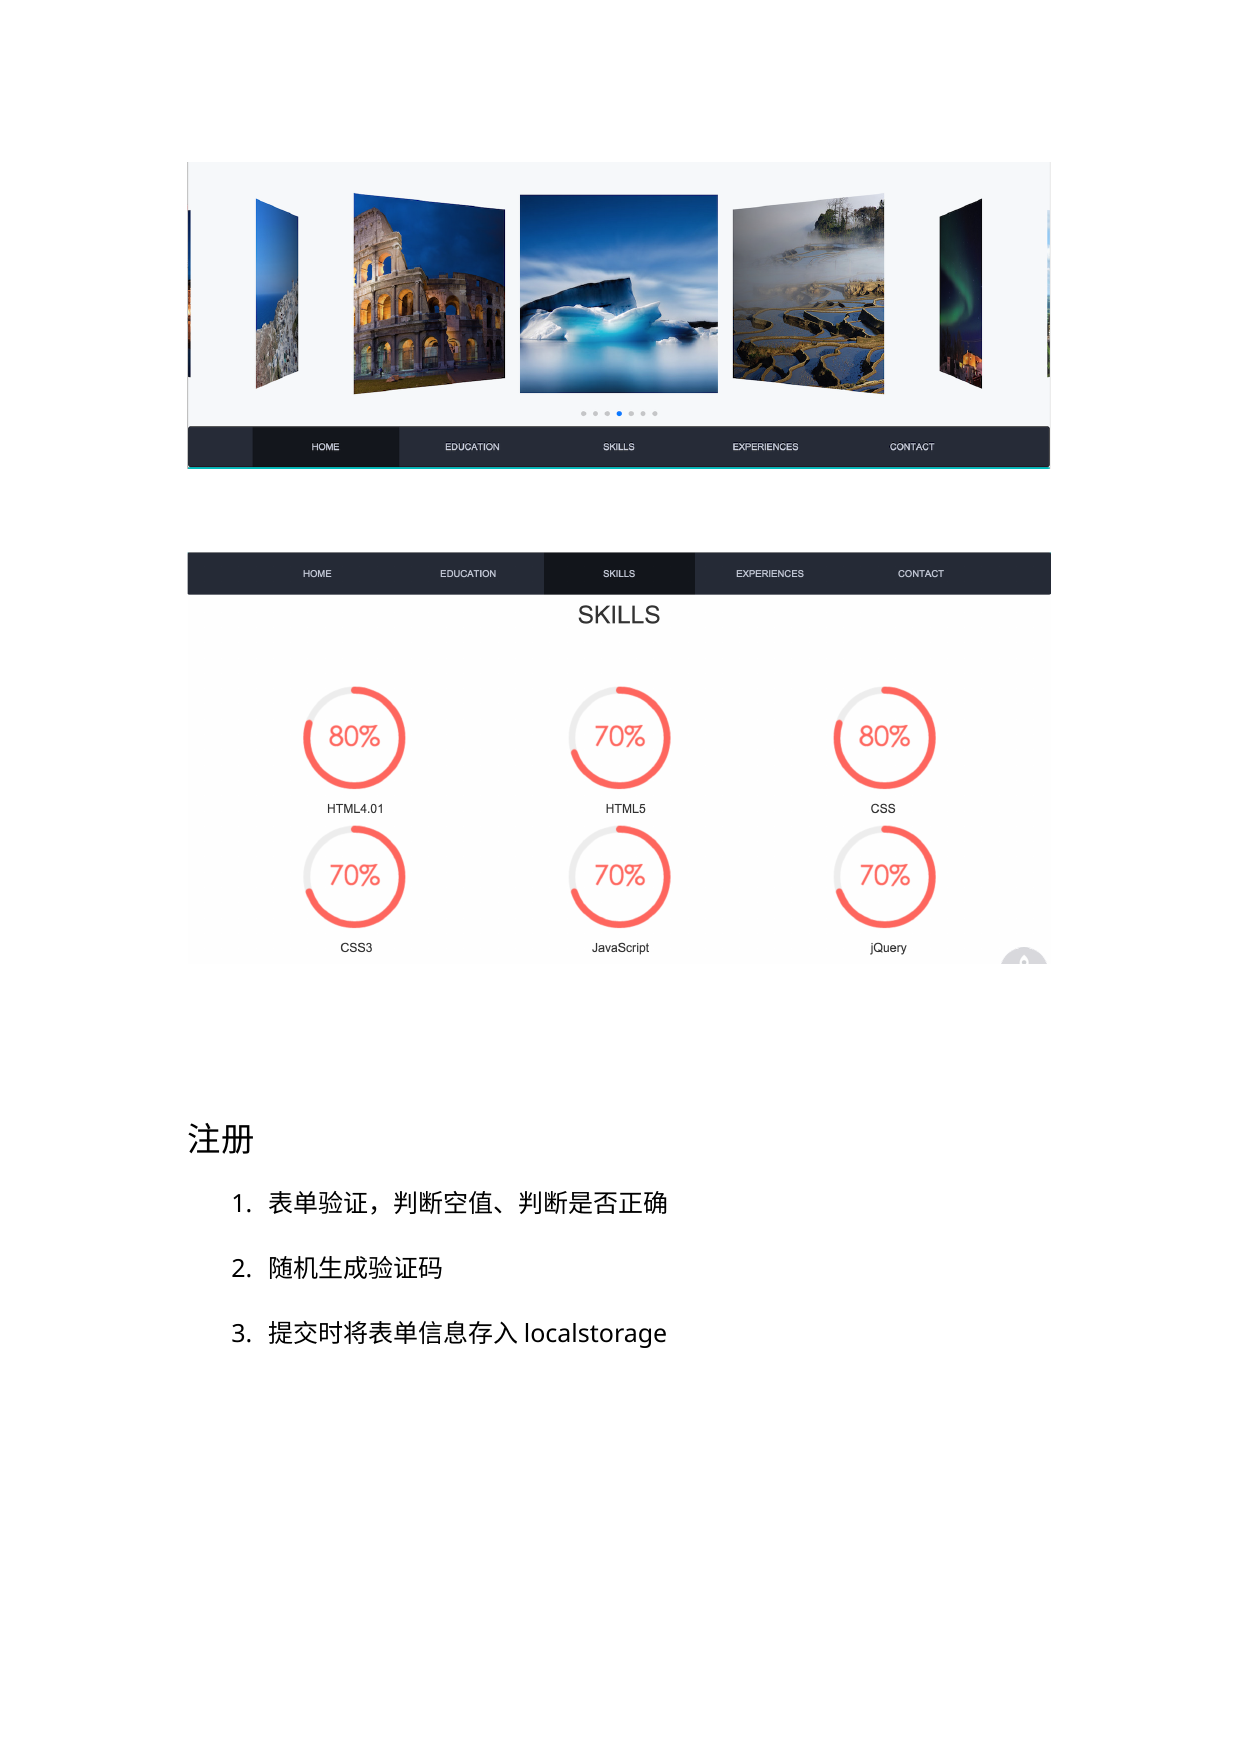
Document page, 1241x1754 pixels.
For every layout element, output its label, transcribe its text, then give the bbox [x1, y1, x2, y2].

picture [187, 162, 1051, 469]
list 随机生成验证码 [231, 1234, 1053, 1299]
list 提交时将表单信息存入localstorage [231, 1299, 1053, 1364]
picture [187, 552, 1051, 964]
text 注册 [187, 1104, 1053, 1169]
list 表单验证，判断空值、判断是否正确 [231, 1169, 1053, 1234]
